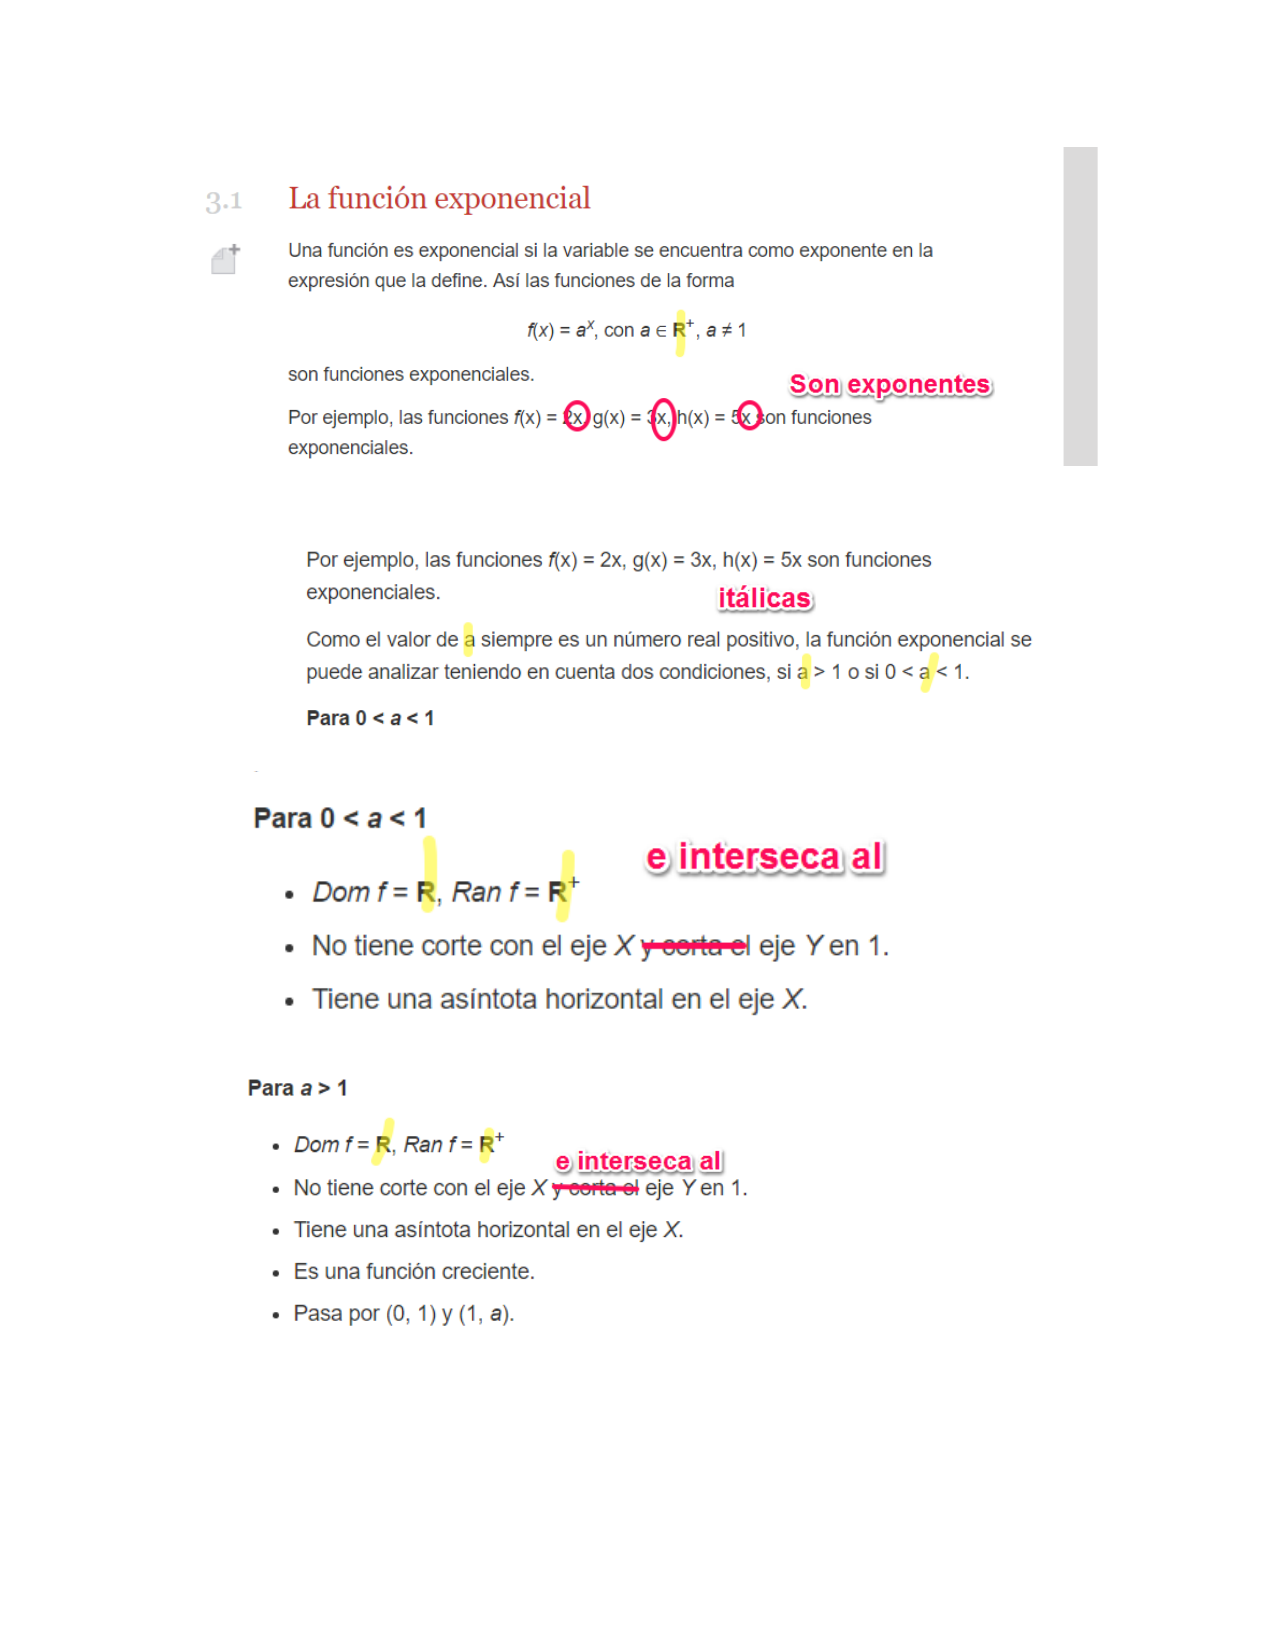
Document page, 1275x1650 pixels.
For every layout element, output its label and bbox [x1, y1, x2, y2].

picture [184, 771, 1091, 1042]
picture [177, 531, 1098, 753]
picture [177, 147, 1098, 466]
picture [177, 1060, 1098, 1332]
